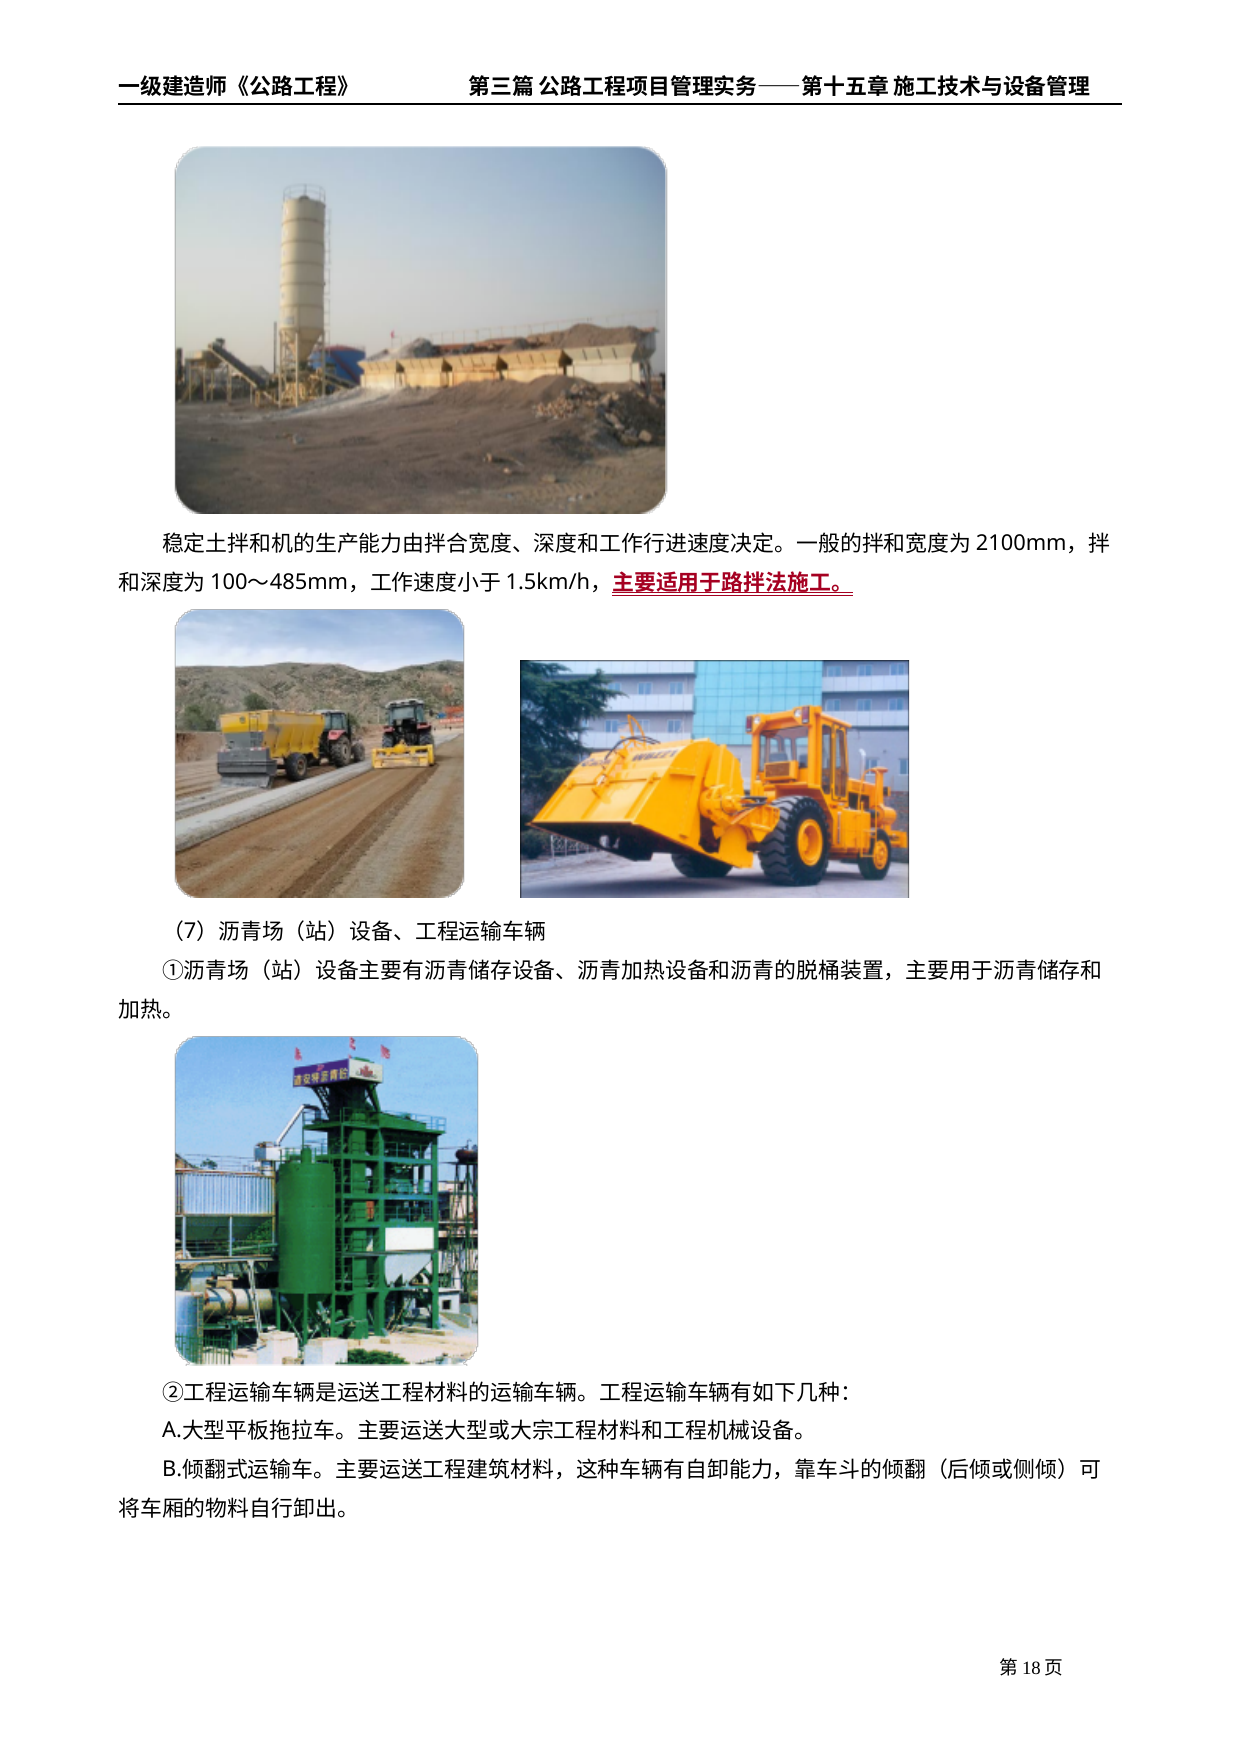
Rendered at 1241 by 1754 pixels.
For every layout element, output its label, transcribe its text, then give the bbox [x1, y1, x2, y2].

text （7）沥青场（站）设备、工程运输车辆 [118, 913, 1122, 947]
text ①沥青场（站）设备主要有沥青储存设备、沥青加热设备和沥青的脱桶装置，主要用于沥青储存和加热。 [118, 952, 1122, 1024]
picture [166, 1029, 486, 1366]
text ②工程运输车辆是运送工程材料的运输车辆。工程运输车辆有如下几种： [118, 1373, 1122, 1407]
text B.倾翻式运输车。主要运送工程建筑材料，这种车辆有自卸能力，靠车斗的倾翻（后倾或侧倾）可将车厢的物料自行卸出。 [118, 1451, 1122, 1524]
text A.大型平板拖拉车。主要运送大型或大宗工程材料和工程机械设备。 [118, 1412, 1122, 1446]
text 稳定土拌和机的生产能力由拌合宽度、深度和工作行进速度决定。一般的拌和宽度为2100mm，拌和深度为100～485mm，工作速度小于1.5km/h，主要适用于路拌法施工。 [118, 525, 1122, 598]
picture [166, 602, 472, 898]
picture [520, 660, 910, 898]
picture [166, 146, 675, 514]
